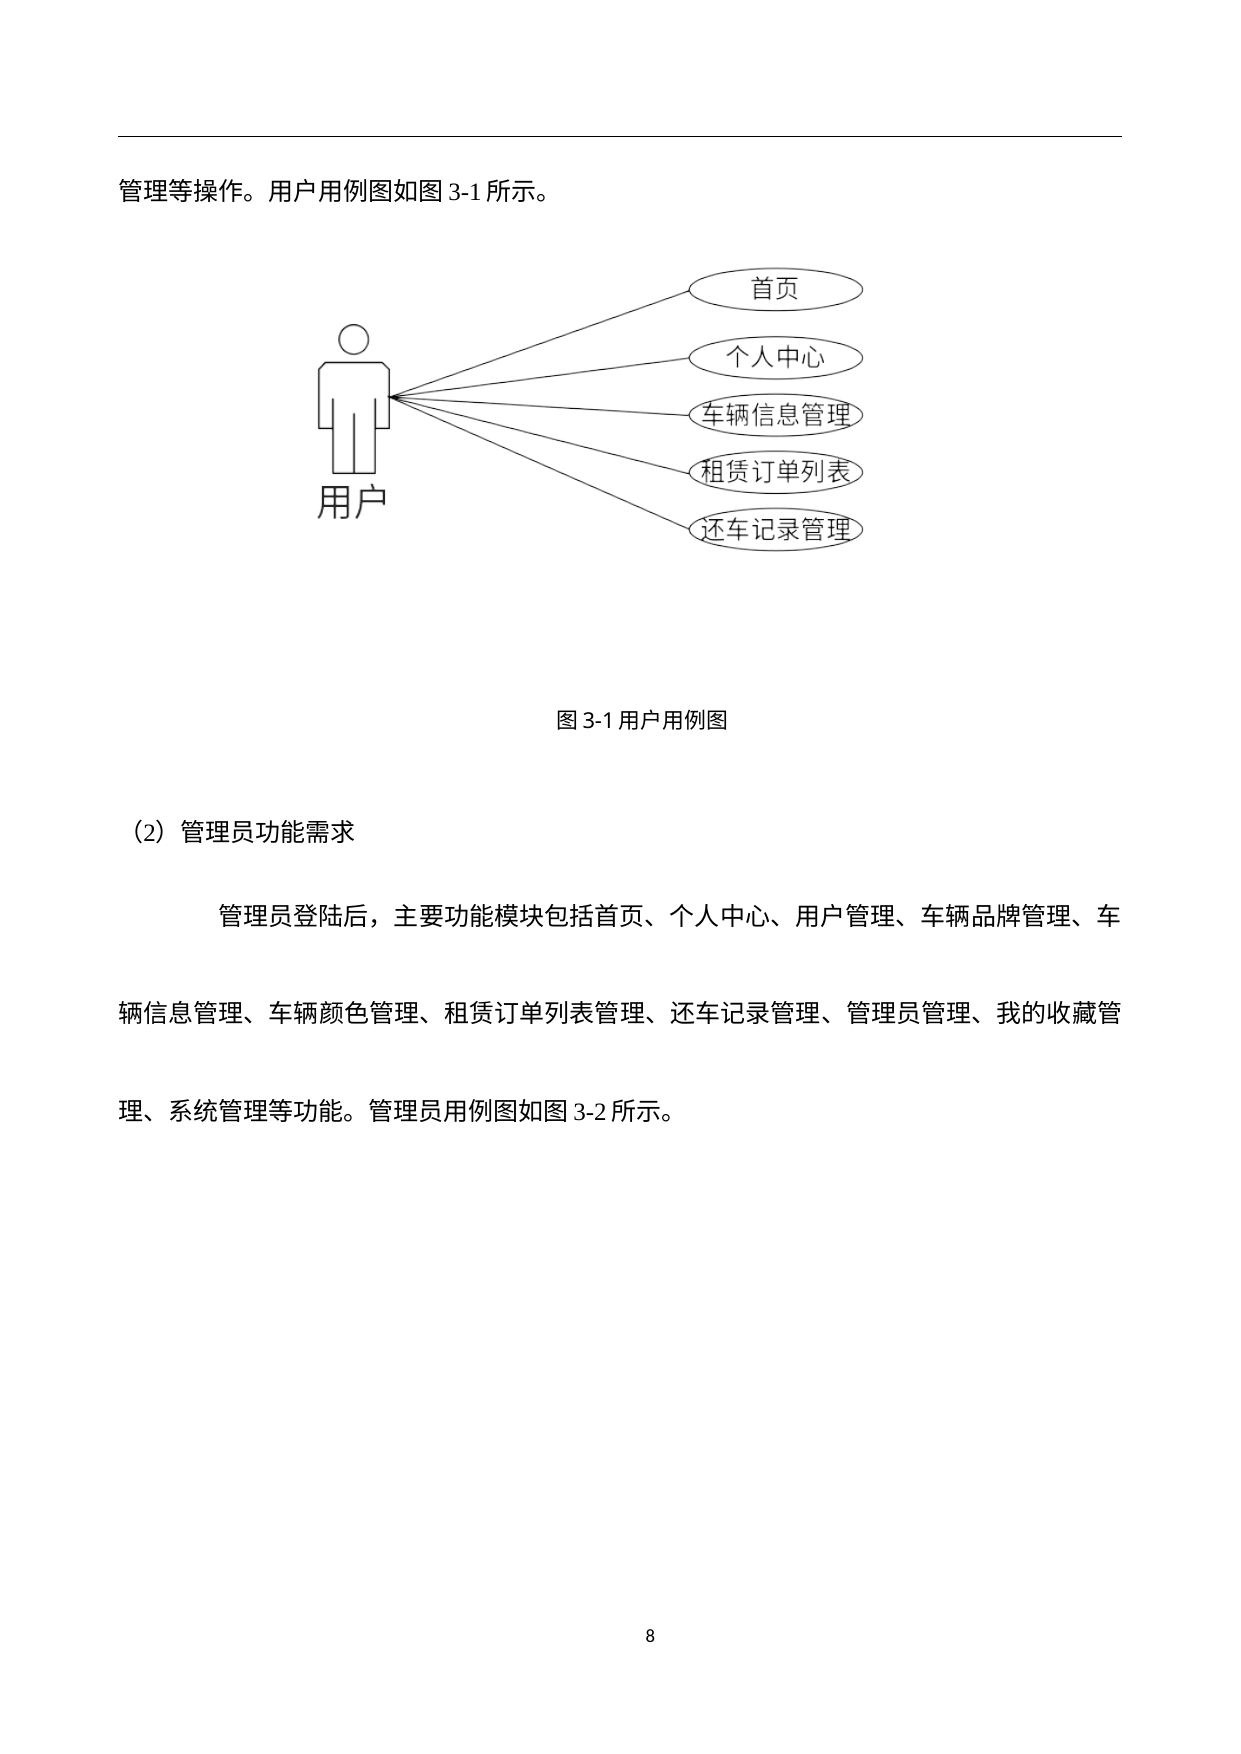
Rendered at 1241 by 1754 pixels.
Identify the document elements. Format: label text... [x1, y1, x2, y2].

text 管理员登陆后，主要功能模块包括首页、个人中心、用户管理、车辆品牌管理、车辆信息管理、车辆颜色管理、租赁订单列表管理、还车记录管理、管理员管理、我的收藏管理、系统管理等功能。管理员用例图如图3-2所示。 [118, 882, 1122, 1142]
text 图3-1用户用例图 [118, 703, 1122, 735]
text （2）管理员功能需求 [118, 798, 1122, 863]
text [118, 157, 1122, 222]
